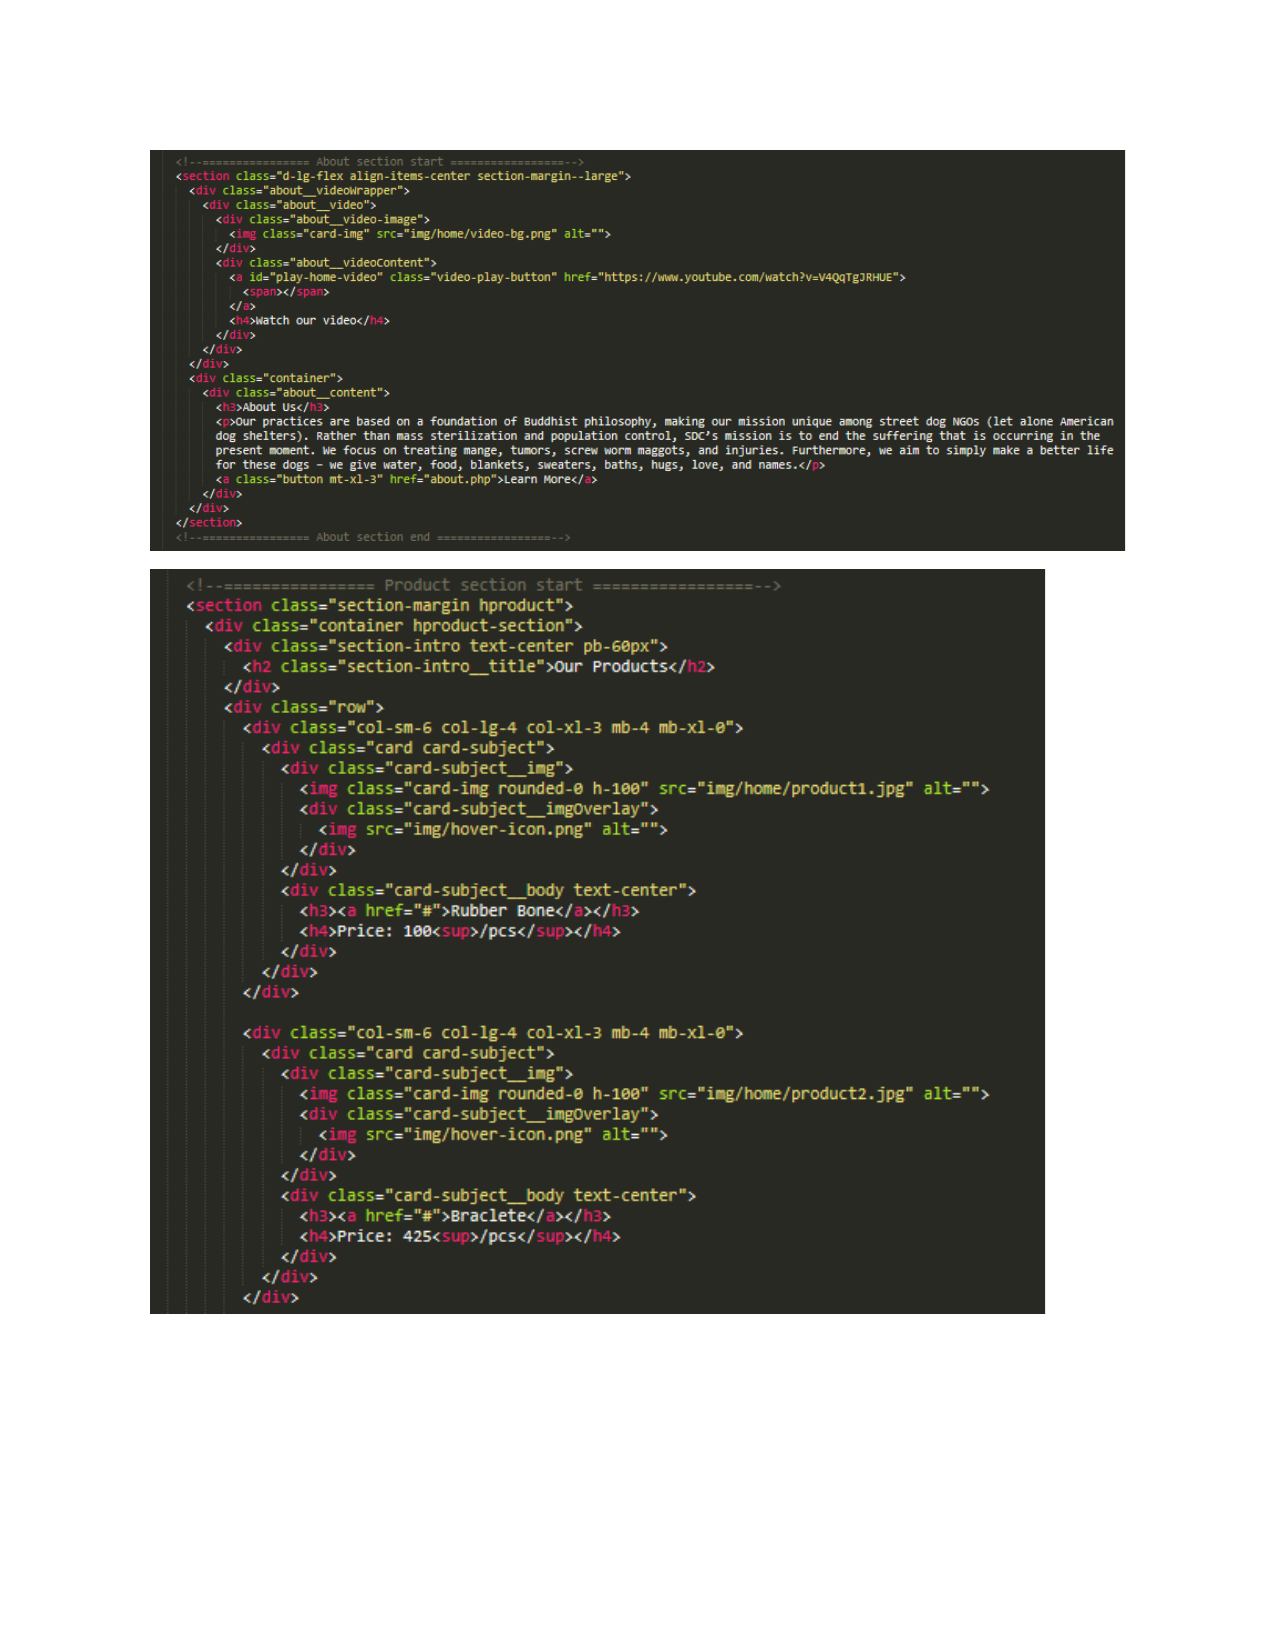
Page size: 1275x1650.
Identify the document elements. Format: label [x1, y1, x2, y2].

picture [150, 569, 1046, 1314]
picture [150, 150, 1125, 551]
